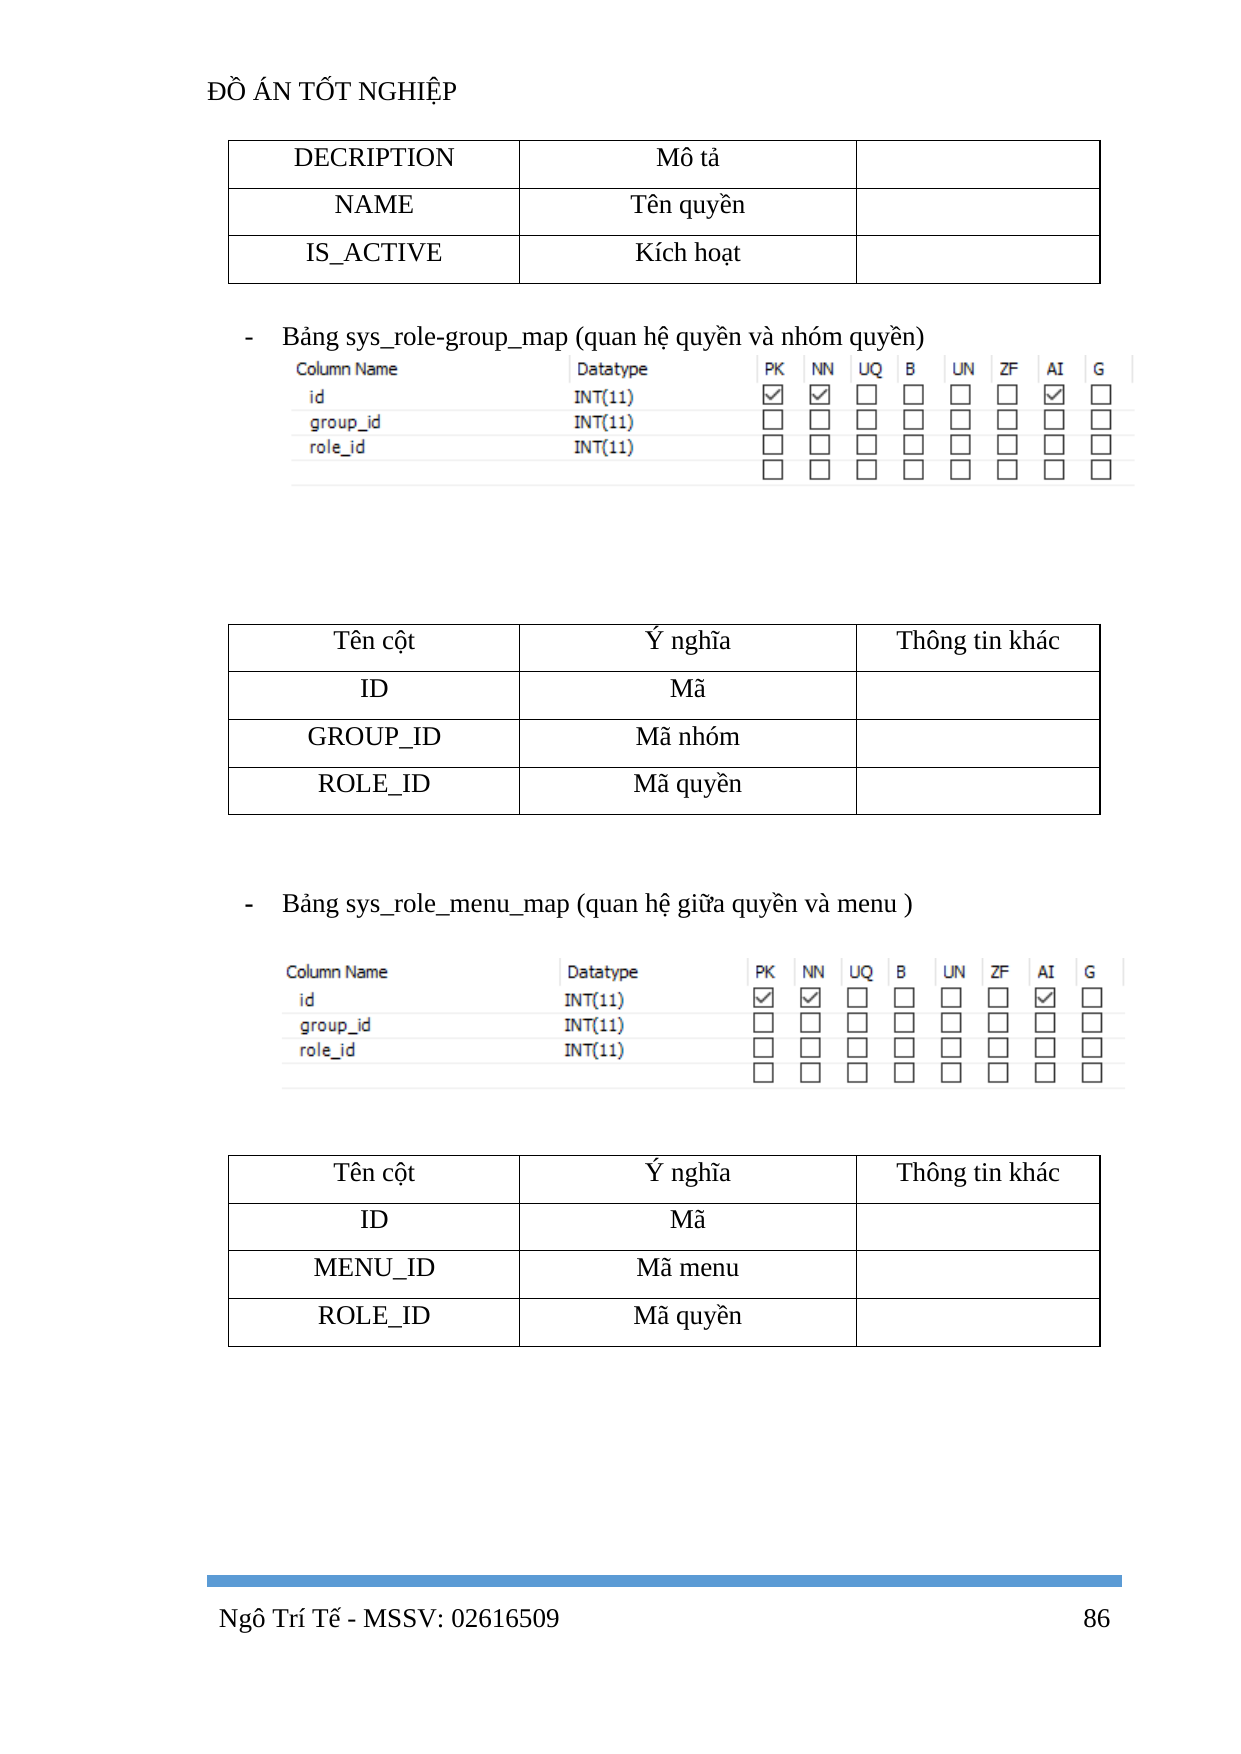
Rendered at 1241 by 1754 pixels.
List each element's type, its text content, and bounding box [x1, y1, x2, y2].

list Bảng sys_role_menu_map (quan hệ giữa quyền và menu ) [244, 887, 1122, 954]
table_cell Mã [520, 672, 856, 719]
table_cell Kích hoạt [520, 236, 856, 283]
table_cell [857, 672, 1099, 719]
list Bảng sys_role-group_map (quan hệ quyền và nhóm quyền) [244, 319, 1122, 351]
table_cell IS_ACTIVE [229, 236, 519, 283]
table_header Ý nghĩa [520, 1156, 856, 1203]
table_header Thông tin khác [857, 1156, 1099, 1203]
table_cell DECRIPTION [229, 141, 519, 187]
table_cell ID [229, 1204, 519, 1250]
table_cell Mã quyền [520, 768, 856, 814]
table_cell [857, 1204, 1099, 1250]
table_cell ROLE_ID [229, 1299, 519, 1346]
table_cell [857, 720, 1099, 767]
table_cell Mã menu [520, 1251, 856, 1298]
table_cell [857, 768, 1099, 814]
table_header Ý nghĩa [520, 625, 856, 671]
table_cell MENU_ID [229, 1251, 519, 1298]
table_cell Mô tả [520, 141, 856, 187]
table_cell Tên quyền [520, 189, 856, 235]
table_cell Mã quyền [520, 1299, 856, 1346]
table_header Tên cột [229, 625, 519, 671]
table_cell GROUP_ID [229, 720, 519, 767]
table_cell Mã nhóm [520, 720, 856, 767]
table_cell [857, 1251, 1099, 1298]
picture [281, 958, 1126, 1094]
table_cell ROLE_ID [229, 768, 519, 814]
table_cell Mã [520, 1204, 856, 1250]
table_cell [857, 141, 1099, 187]
table_cell [857, 1299, 1099, 1346]
table_header Thông tin khác [857, 625, 1099, 671]
picture [291, 355, 1135, 491]
table_cell [857, 236, 1099, 283]
table_cell ID [229, 672, 519, 719]
table_cell NAME [229, 189, 519, 235]
table_header Tên cột [229, 1156, 519, 1203]
table_cell [857, 189, 1099, 235]
